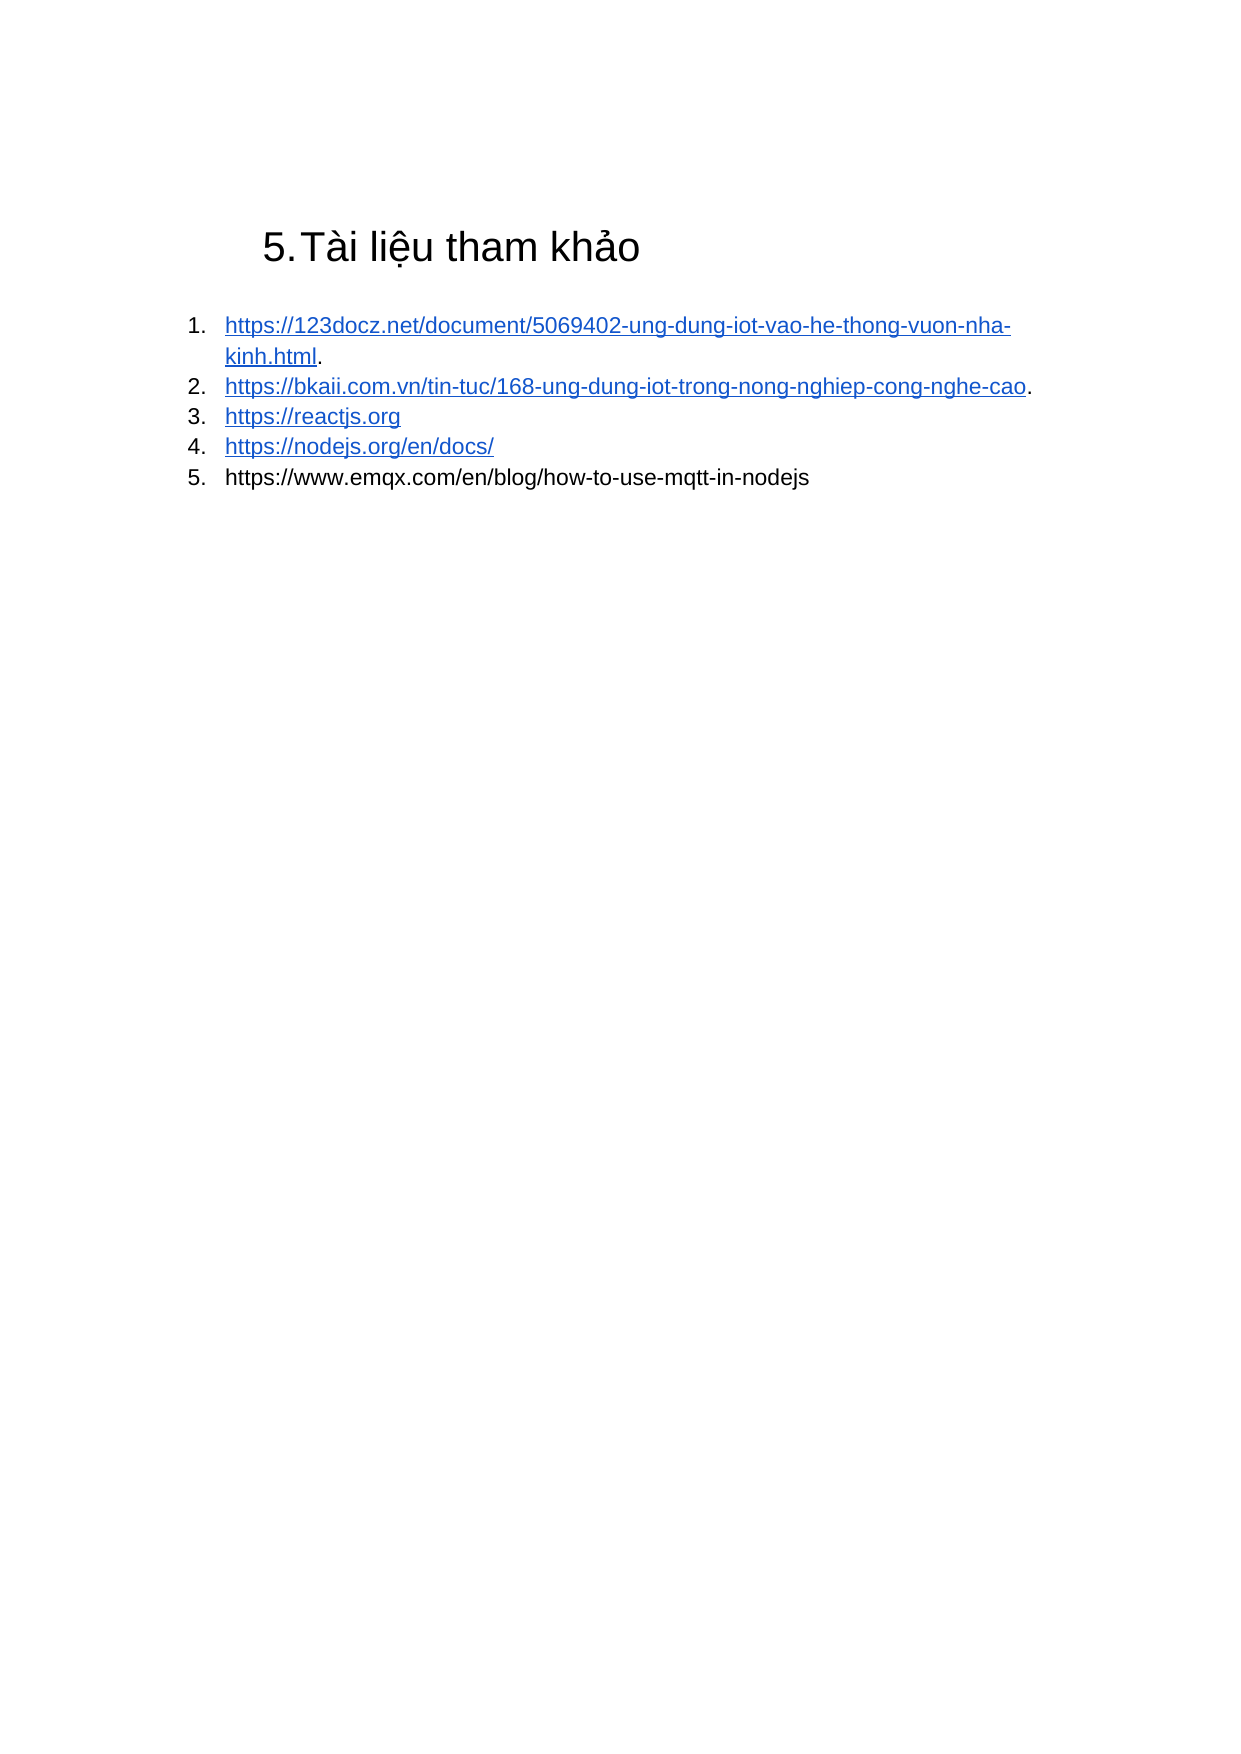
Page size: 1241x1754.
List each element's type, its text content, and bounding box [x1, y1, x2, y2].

list https://nodejs.org/en/docs/ [187, 433, 1090, 460]
subtitle Tài liệu tham khảo [262, 222, 1090, 270]
list https://bkaii.com.vn/tin-tuc/168-ung-dung-iot-trong-nong-nghiep-cong-nghe-cao. [187, 373, 1090, 399]
list https://reactjs.org [187, 403, 1090, 429]
list https://123docz.net/document/5069402-ung-dung-iot-vao-he-thong-vuon-nha-kinh.html. [187, 312, 1090, 369]
list https://www.emqx.com/en/blog/how-to-use-mqtt-in-nodejs [187, 463, 1090, 490]
